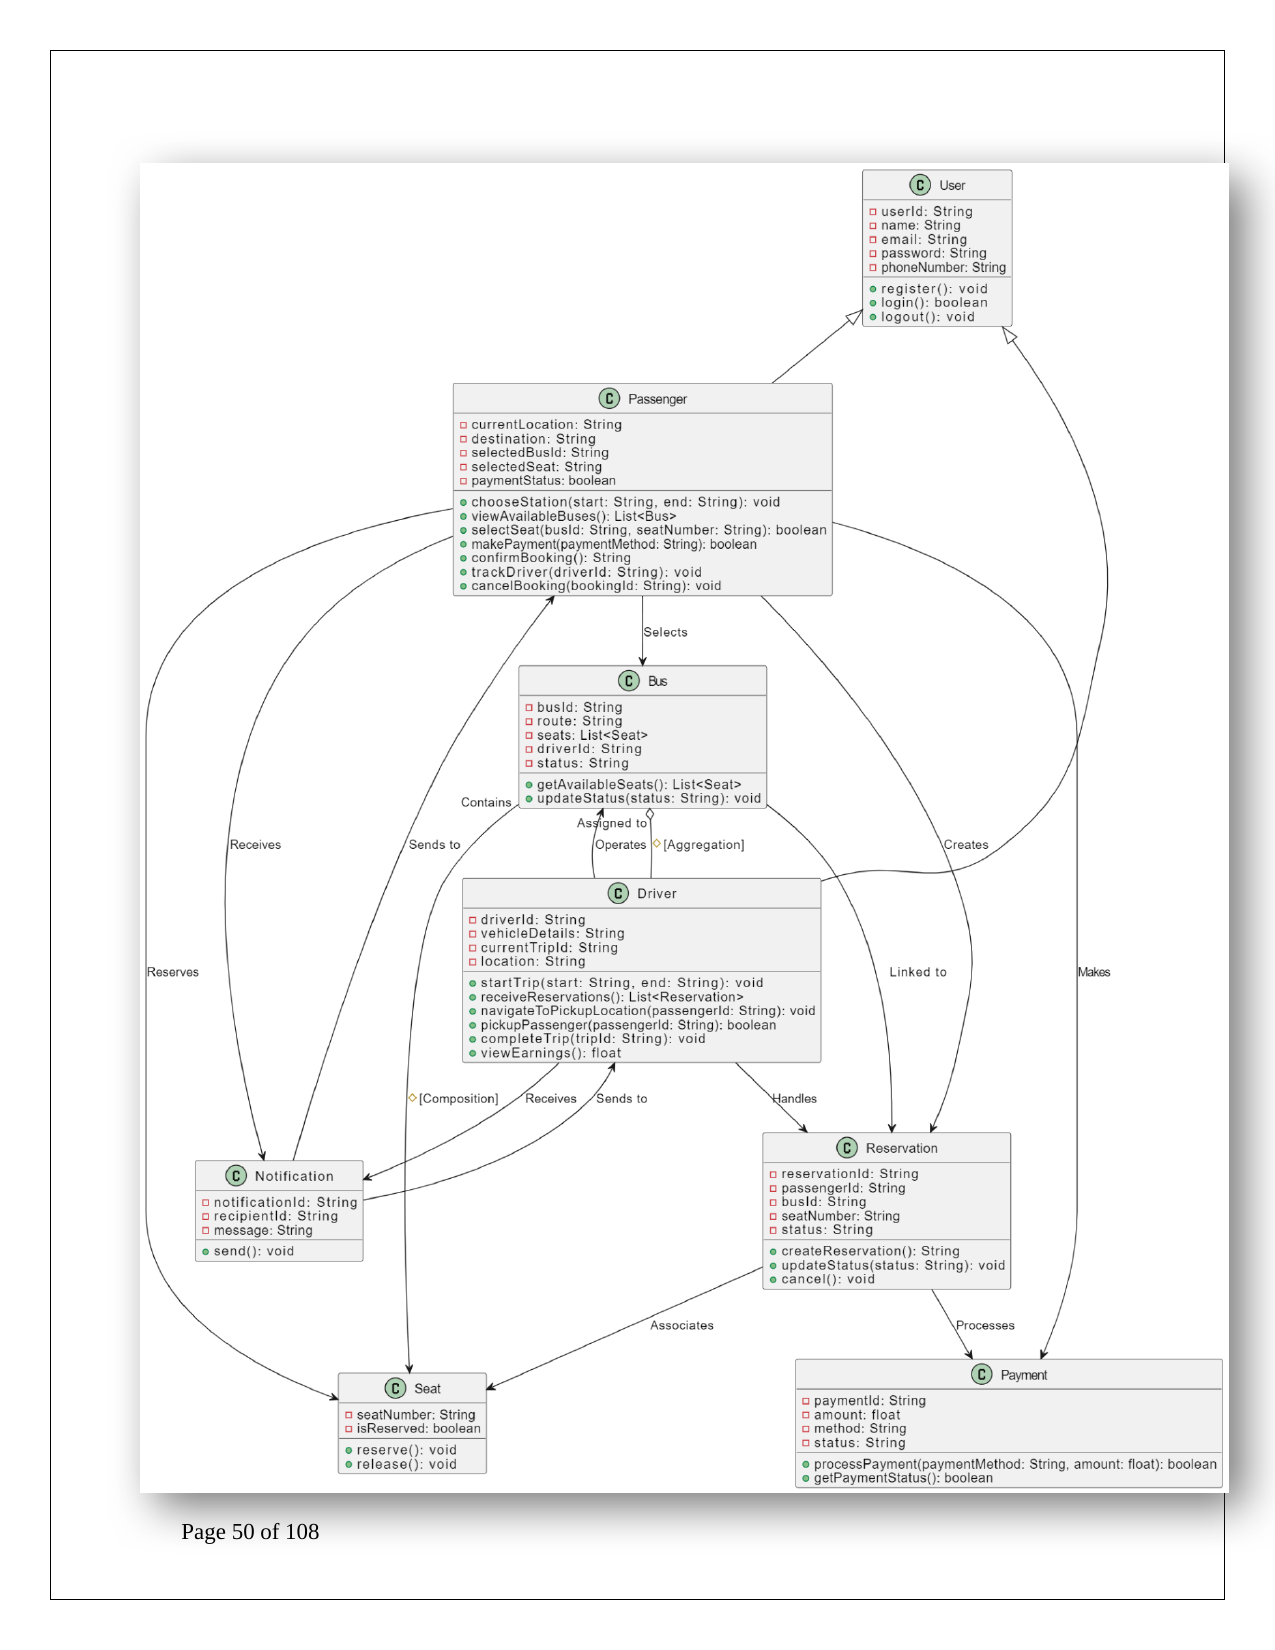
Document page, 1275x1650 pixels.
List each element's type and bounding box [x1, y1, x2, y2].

picture [140, 163, 1229, 1493]
